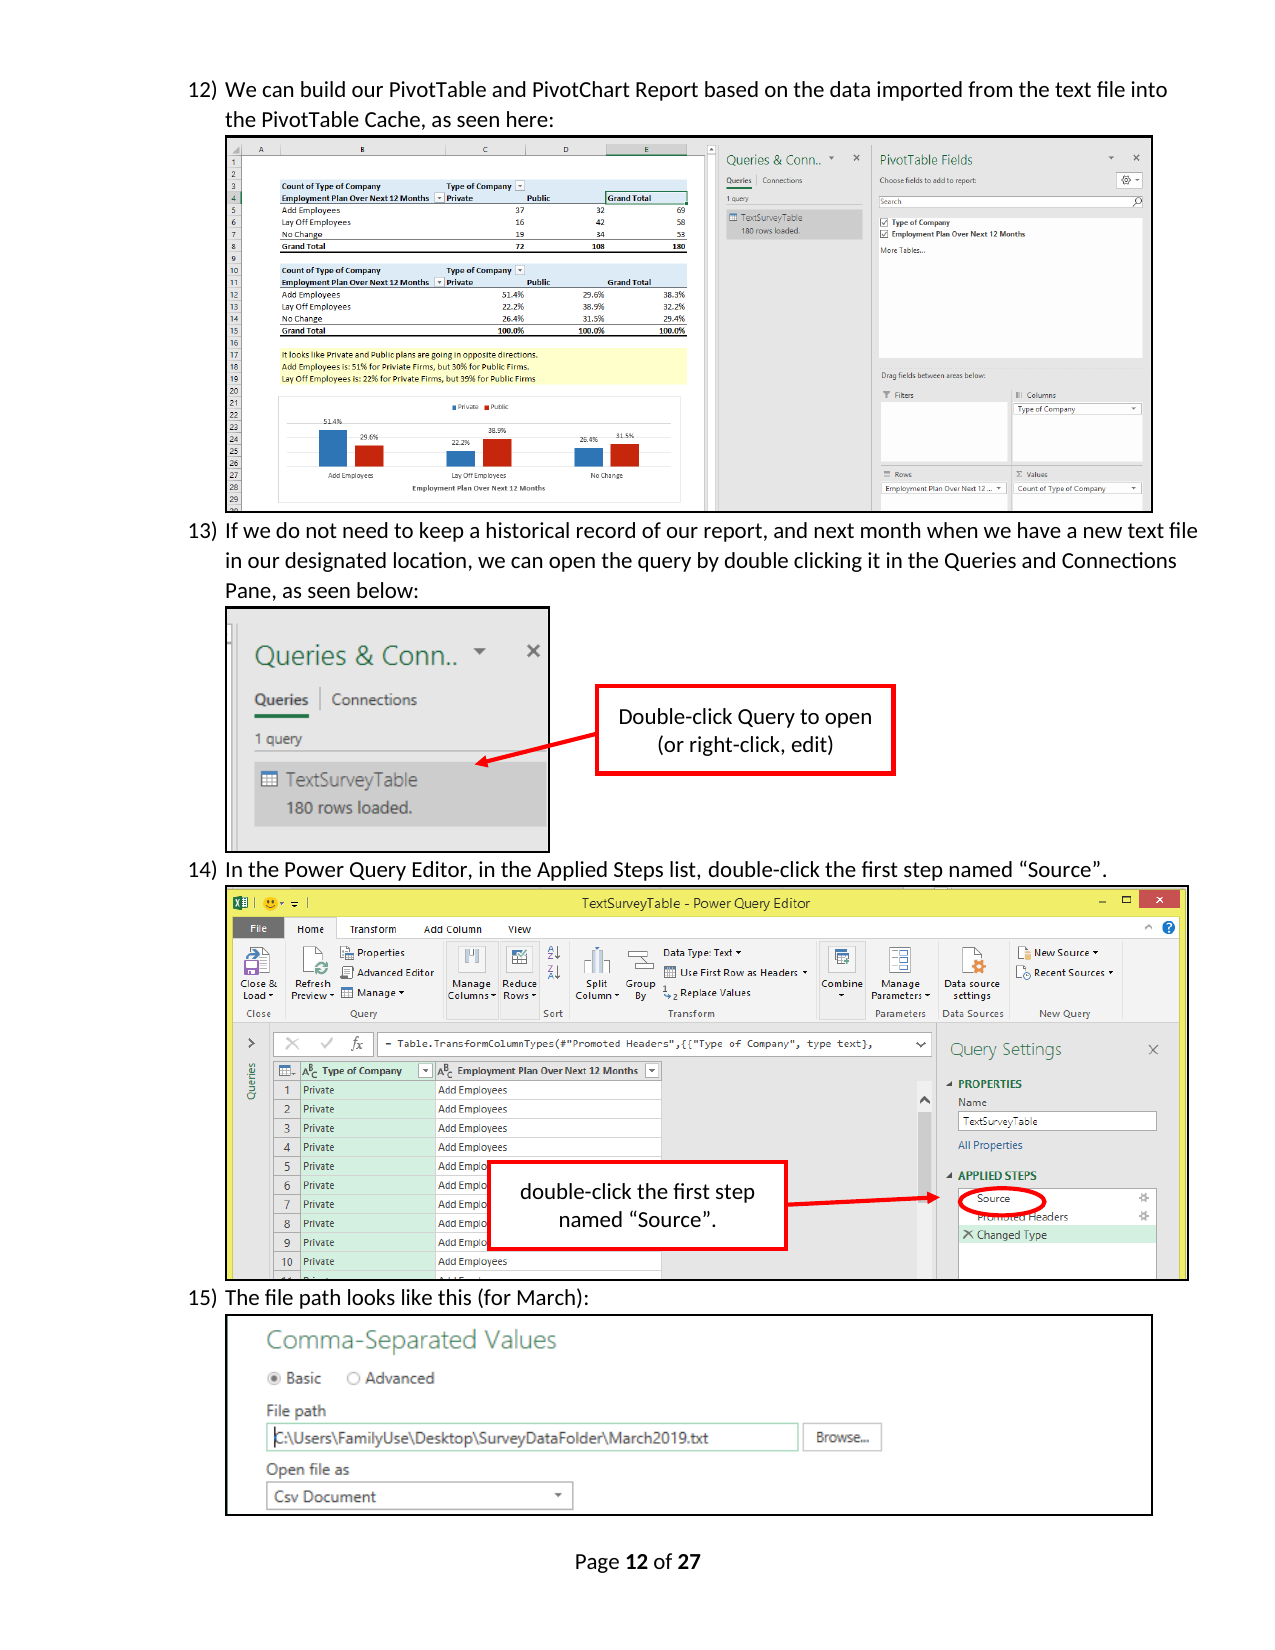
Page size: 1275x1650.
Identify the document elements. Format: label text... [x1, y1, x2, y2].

picture [227, 138, 1151, 511]
picture [227, 609, 548, 851]
list If we do not need to keep a historical record of our report, and next month when we have a new text file in our designated location, we can open the query by double clicking it in the Queries and Connections Pane, as seen below: [187, 516, 1200, 853]
picture [227, 1316, 1151, 1514]
picture [227, 887, 1187, 1279]
